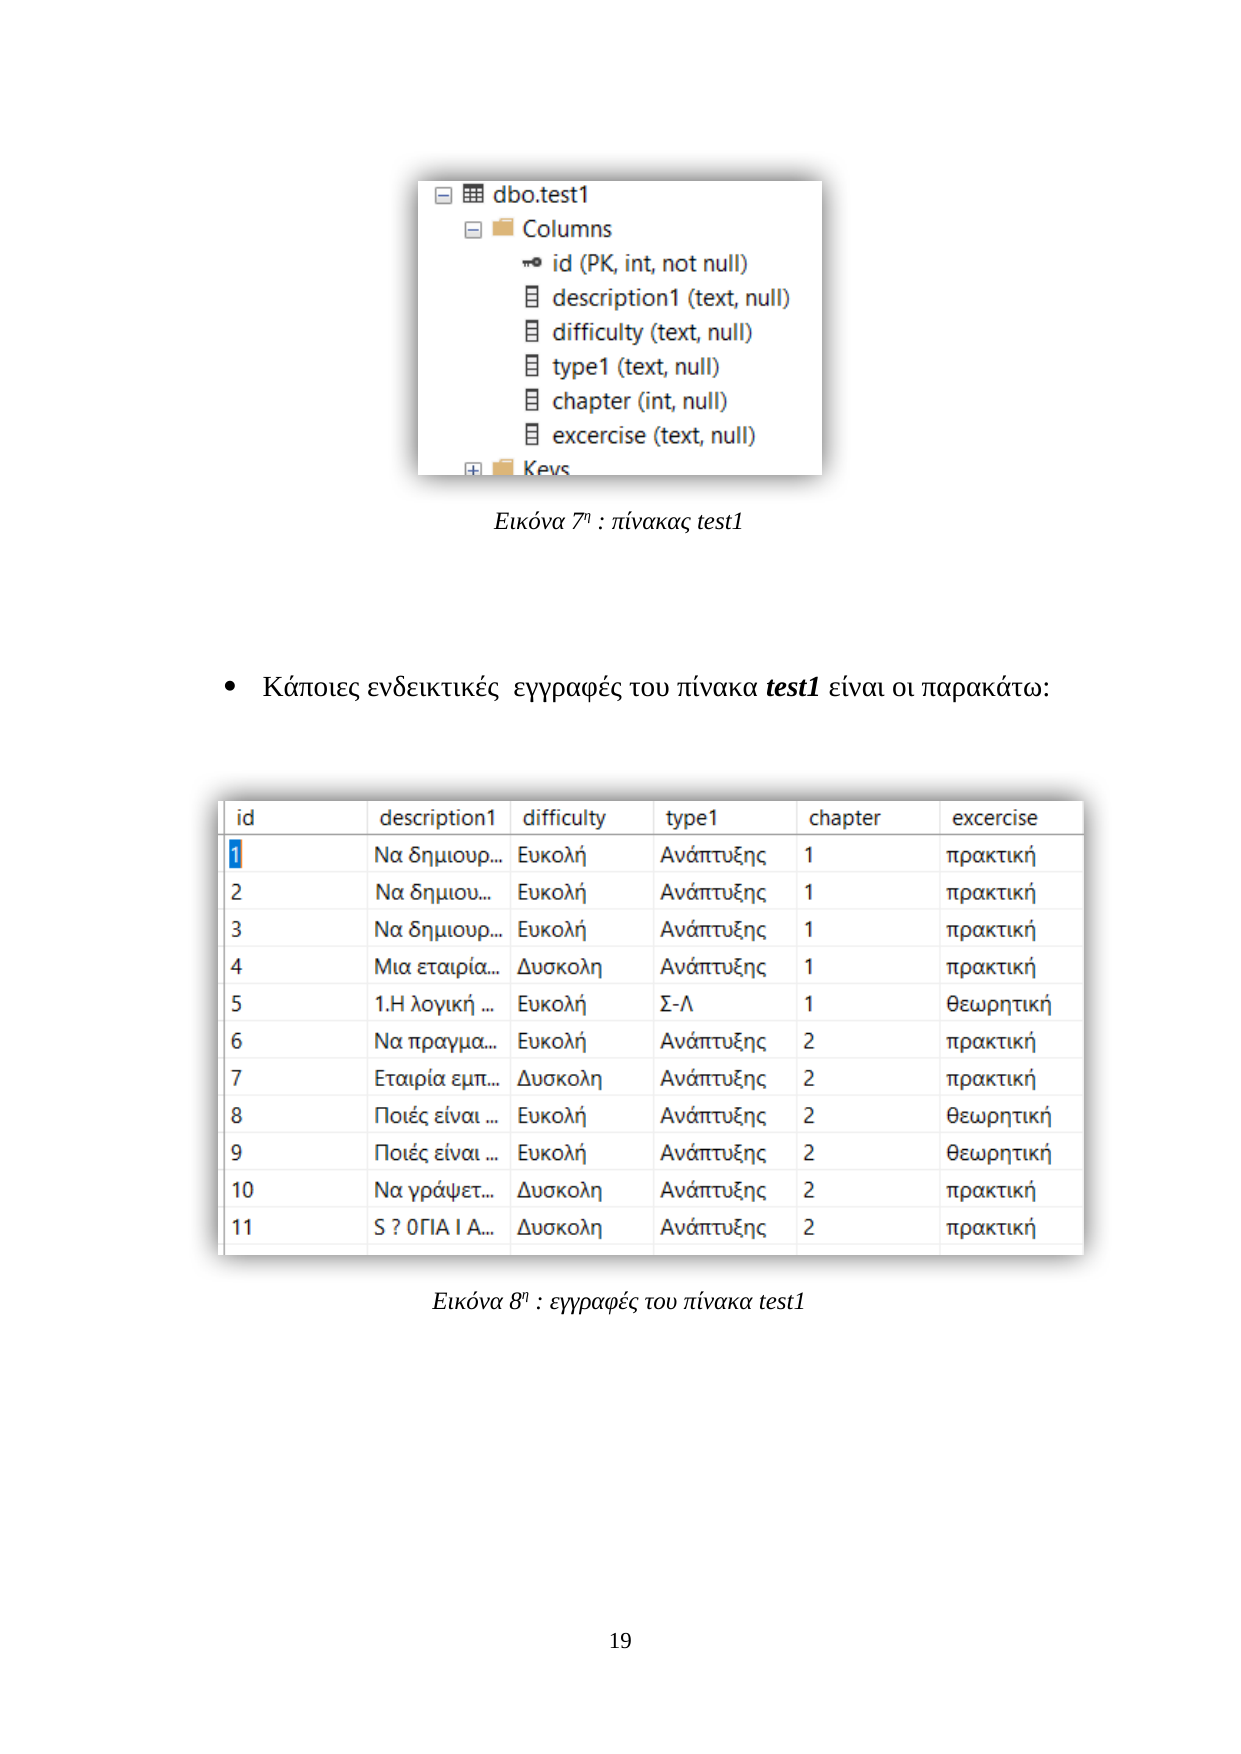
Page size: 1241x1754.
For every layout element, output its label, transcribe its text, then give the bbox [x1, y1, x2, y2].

list Κάποιες ενδεικτικές εγγραφές του πίνακα test1 είναι οι παρακάτω: [225, 669, 1053, 703]
text Εικόνα 7η : πίνακας test1 [187, 506, 1053, 535]
text Εικόνα 8η : εγγραφές του πίνακα test1 [187, 1286, 1053, 1314]
picture [418, 181, 822, 475]
picture [218, 801, 1084, 1255]
